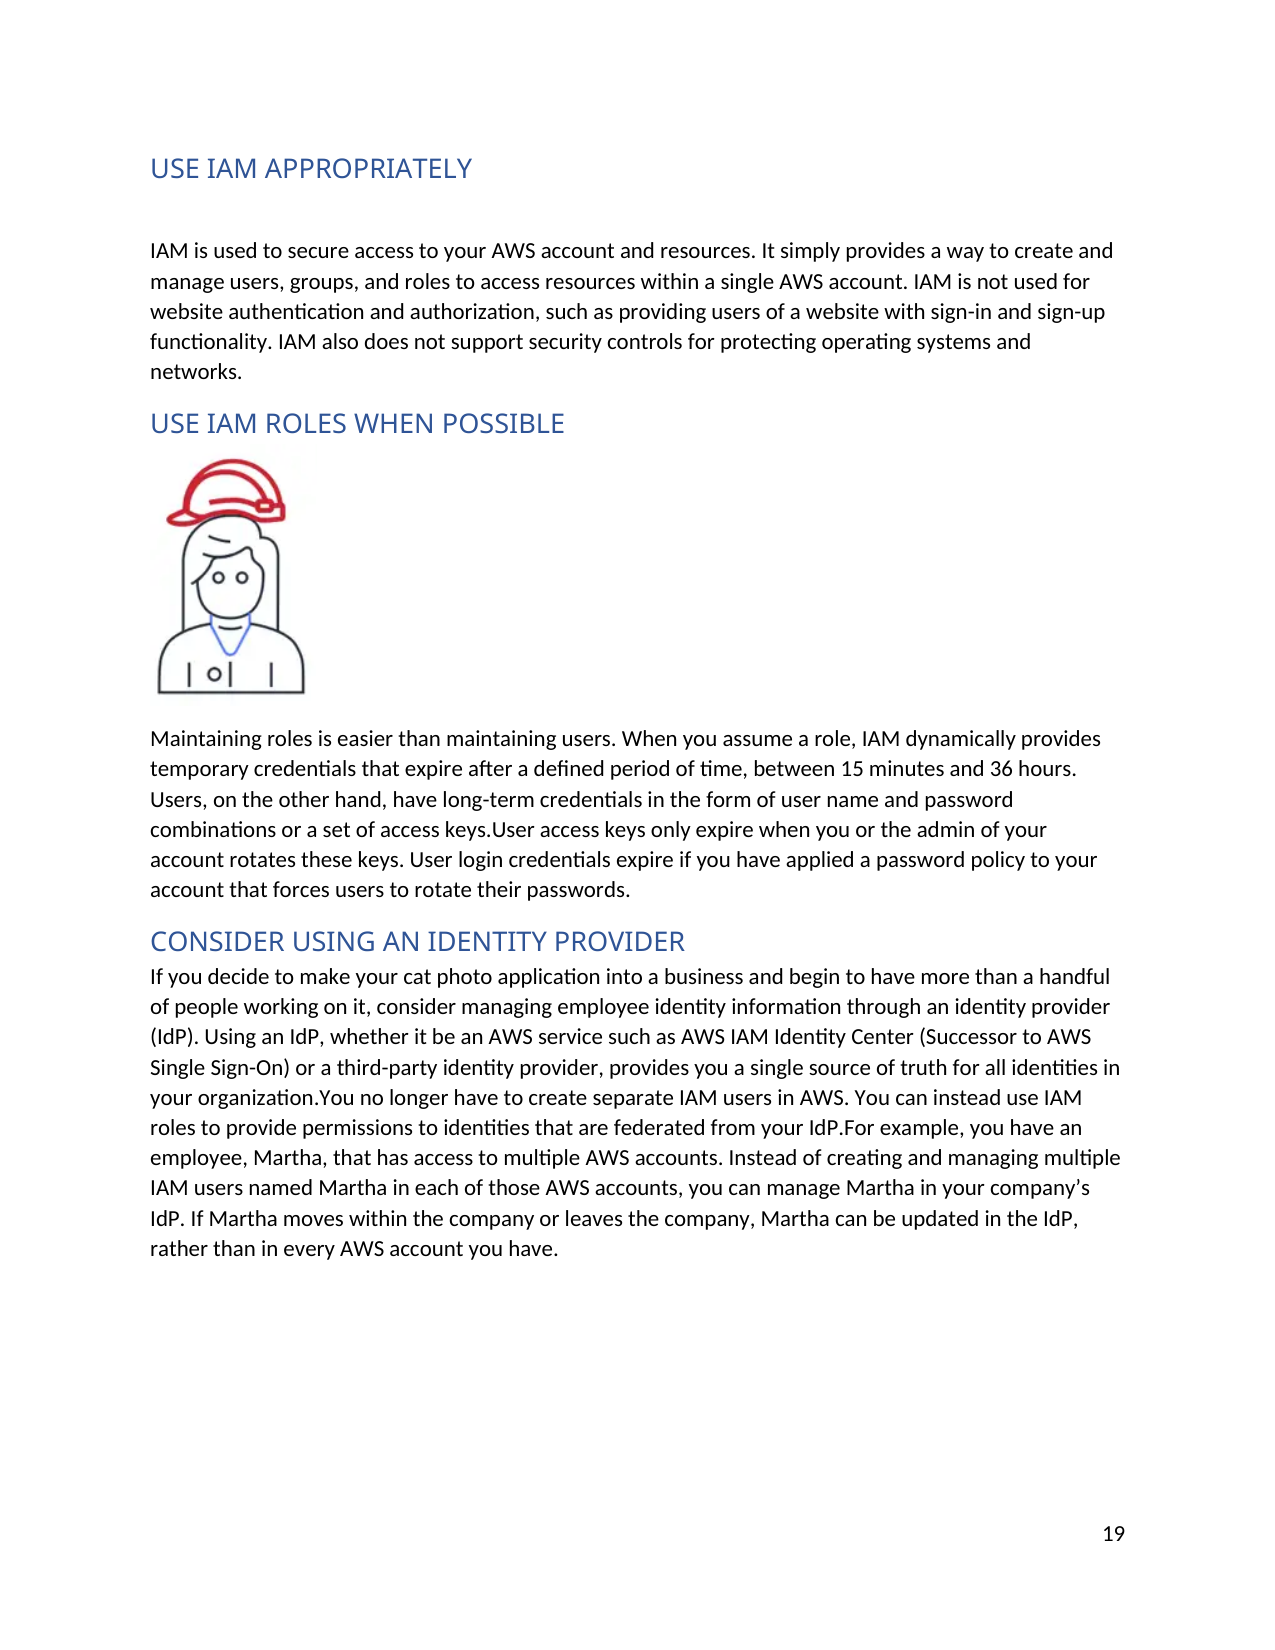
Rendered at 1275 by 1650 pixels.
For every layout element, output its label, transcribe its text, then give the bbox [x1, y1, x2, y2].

text If you decide to make your cat photo application into a business and begin to have more than a handful of people working on it, consider managing employee identity information through an identity provider (IdP). Using an IdP, whether it be an AWS service such as AWS IAM Identity Center (Successor to AWS Single Sign-On) or a third-party identity provider, provides you a single source of truth for all identities in your organization.You no longer have to create separate IAM users in AWS. You can instead use IAM roles to provide permissions to identities that are federated from your IdP.For example, you have an employee, Martha, that has access to multiple AWS accounts. Instead of creating and managing multiple IAM users named Martha in each of those AWS accounts, you can manage Martha in your company’s IdP. If Martha moves within the company or leaves the company, Martha can be updated in the IdP, rather than in every AWS account you have. [150, 962, 1125, 1262]
subtitle USE IAM ROLES WHEN POSSIBLE [150, 404, 1125, 441]
subtitle CONSIDER USING AN IDENTITY PROVIDER [150, 922, 1125, 959]
picture [150, 444, 317, 706]
text Maintaining roles is easier than maintaining users. When you assume a role, IAM dynamically provides temporary credentials that expire after a defined period of time, between 15 minutes and 36 hours. Users, on the other hand, have long-term credentials in the form of user name and password combinations or a set of access keys.User access keys only expire when you or the admin of your account rotates these keys. User login credentials expire if you have applied a password policy to your account that forces users to rotate their passwords. [150, 724, 1125, 903]
subtitle USE IAM APPROPRIATELY [150, 150, 1125, 187]
text IAM is used to secure access to your AWS account and resources. It simply provides a way to create and manage users, groups, and roles to access resources within a single AWS account. IAM is not used for website authentication and authorization, such as providing users of a website with sign-in and sign-up functionality. IAM also does not support security controls for protecting operating systems and networks. [150, 237, 1125, 386]
